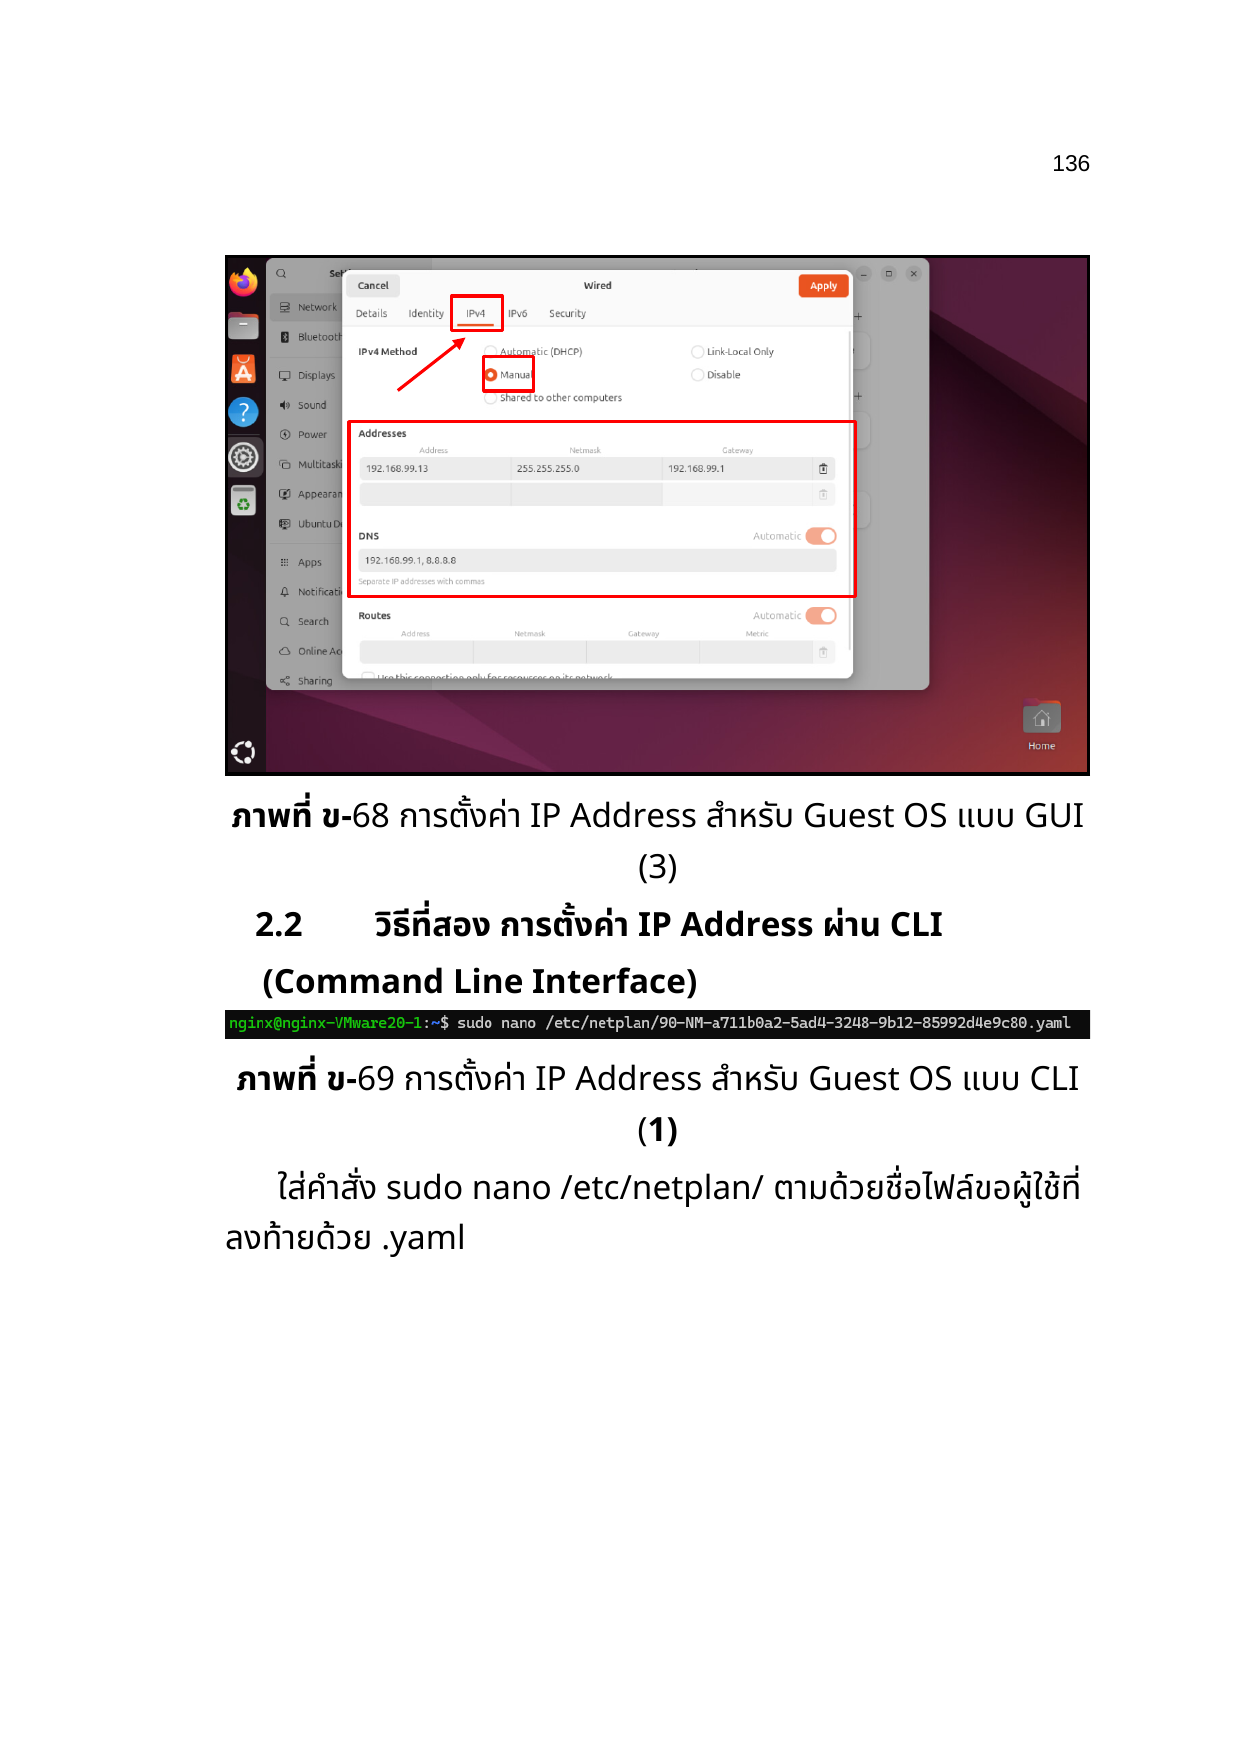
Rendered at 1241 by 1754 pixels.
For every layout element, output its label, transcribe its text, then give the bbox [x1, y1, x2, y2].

text ภาพที่ ข-12 การตั้งค่า IP Address สำหรับ Guest OS แบบ GUI (3) [225, 792, 1090, 888]
picture [225, 1010, 1091, 1039]
text ใส่คำสั่ง sudo nano /etc/netplan/ ตามด้วยชื่อไฟล์ขอผู้ใช้ที่ลงท้ายด้วย .yaml [225, 1163, 1090, 1265]
picture [228, 258, 1087, 772]
list วิธีที่สอง การตั้งค่า IP Address ผ่าน CLI (Command Line Interface) [255, 900, 1090, 1003]
text ภาพที่ ข-13 การตั้งค่า IP Address สำหรับ Guest OS แบบ CLI (1) [225, 1055, 1090, 1151]
